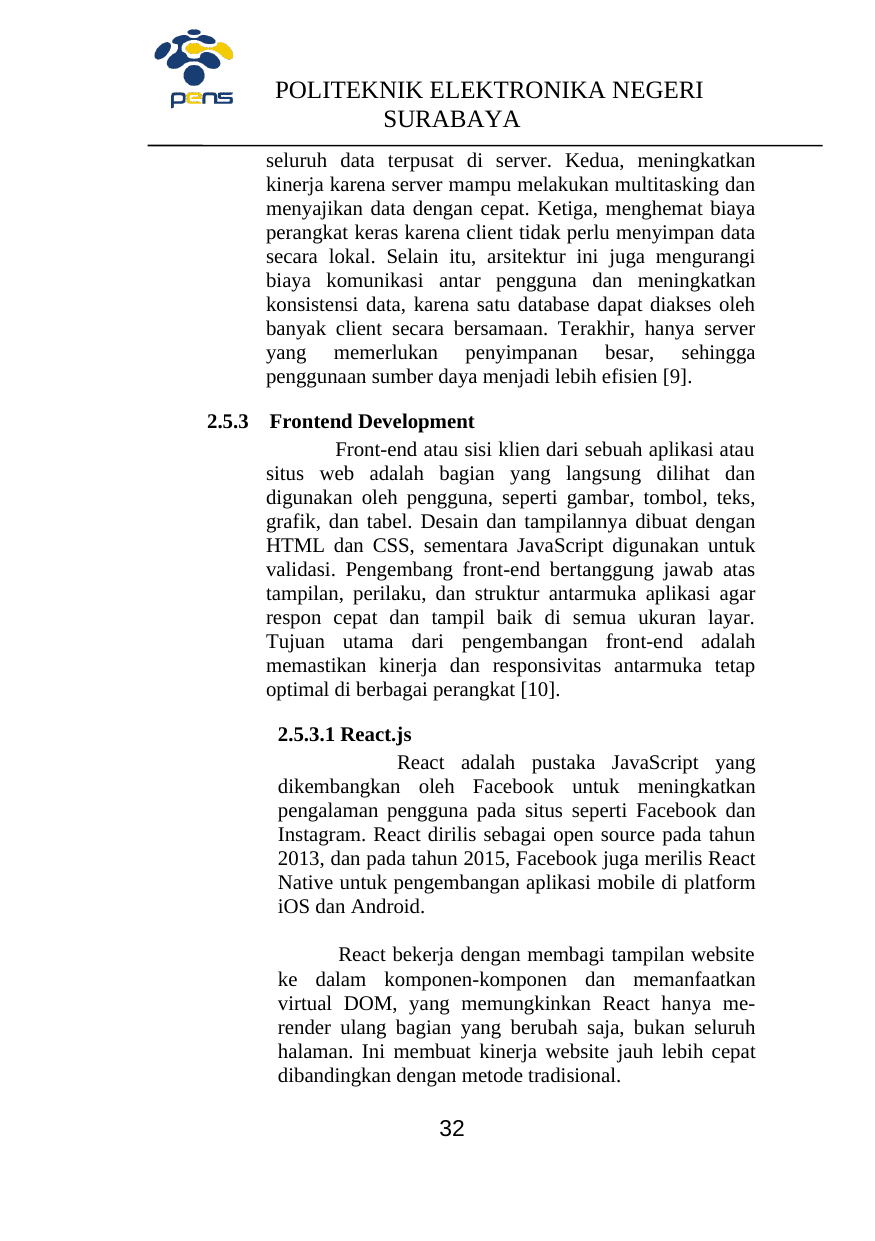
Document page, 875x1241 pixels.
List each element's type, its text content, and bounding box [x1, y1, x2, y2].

text React bekerja dengan membagi tampilan website ke dalam komponen-komponen dan memanfaatkan virtual DOM, yang memungkinkan React hanya me-render ulang bagian yang berubah saja, bukan seluruh halaman. Ini membuat kinerja website jauh lebih cepat dibandingkan dengan metode tradisional. [278, 942, 756, 1087]
subtitle 2.5.3 Frontend Development [207, 409, 756, 433]
text Front-end atau sisi klien dari sebuah aplikasi atau situs web adalah bagian yang langsung dilihat dan digunakan oleh pengguna, seperti gambar, tombol, teks, grafik, dan tabel. Desain dan tampilannya dibuat dengan HTML dan CSS, sementara JavaScript digunakan untuk validasi. Pengembang front-end bertanggung jawab atas tampilan, perilaku, dan struktur antarmuka aplikasi agar respon cepat dan tampil baik di semua ukuran layar. Tujuan utama dari pengembangan front-end adalah memastikan kinerja dan responsivitas antarmuka tetap optimal di berbagai perangkat [10]. [266, 437, 756, 701]
text React adalah pustaka JavaScript yang dikembangkan oleh Facebook untuk meningkatkan pengalaman pengguna pada situs seperti Facebook dan Instagram. React dirilis sebagai open source pada tahun 2013, dan pada tahun 2015, Facebook juga merilis React Native untuk pengembangan aplikasi mobile di platform iOS dan Android. [278, 750, 756, 918]
picture [147, 22, 242, 117]
subtitle 2.5.3.1 React.js [278, 722, 756, 746]
